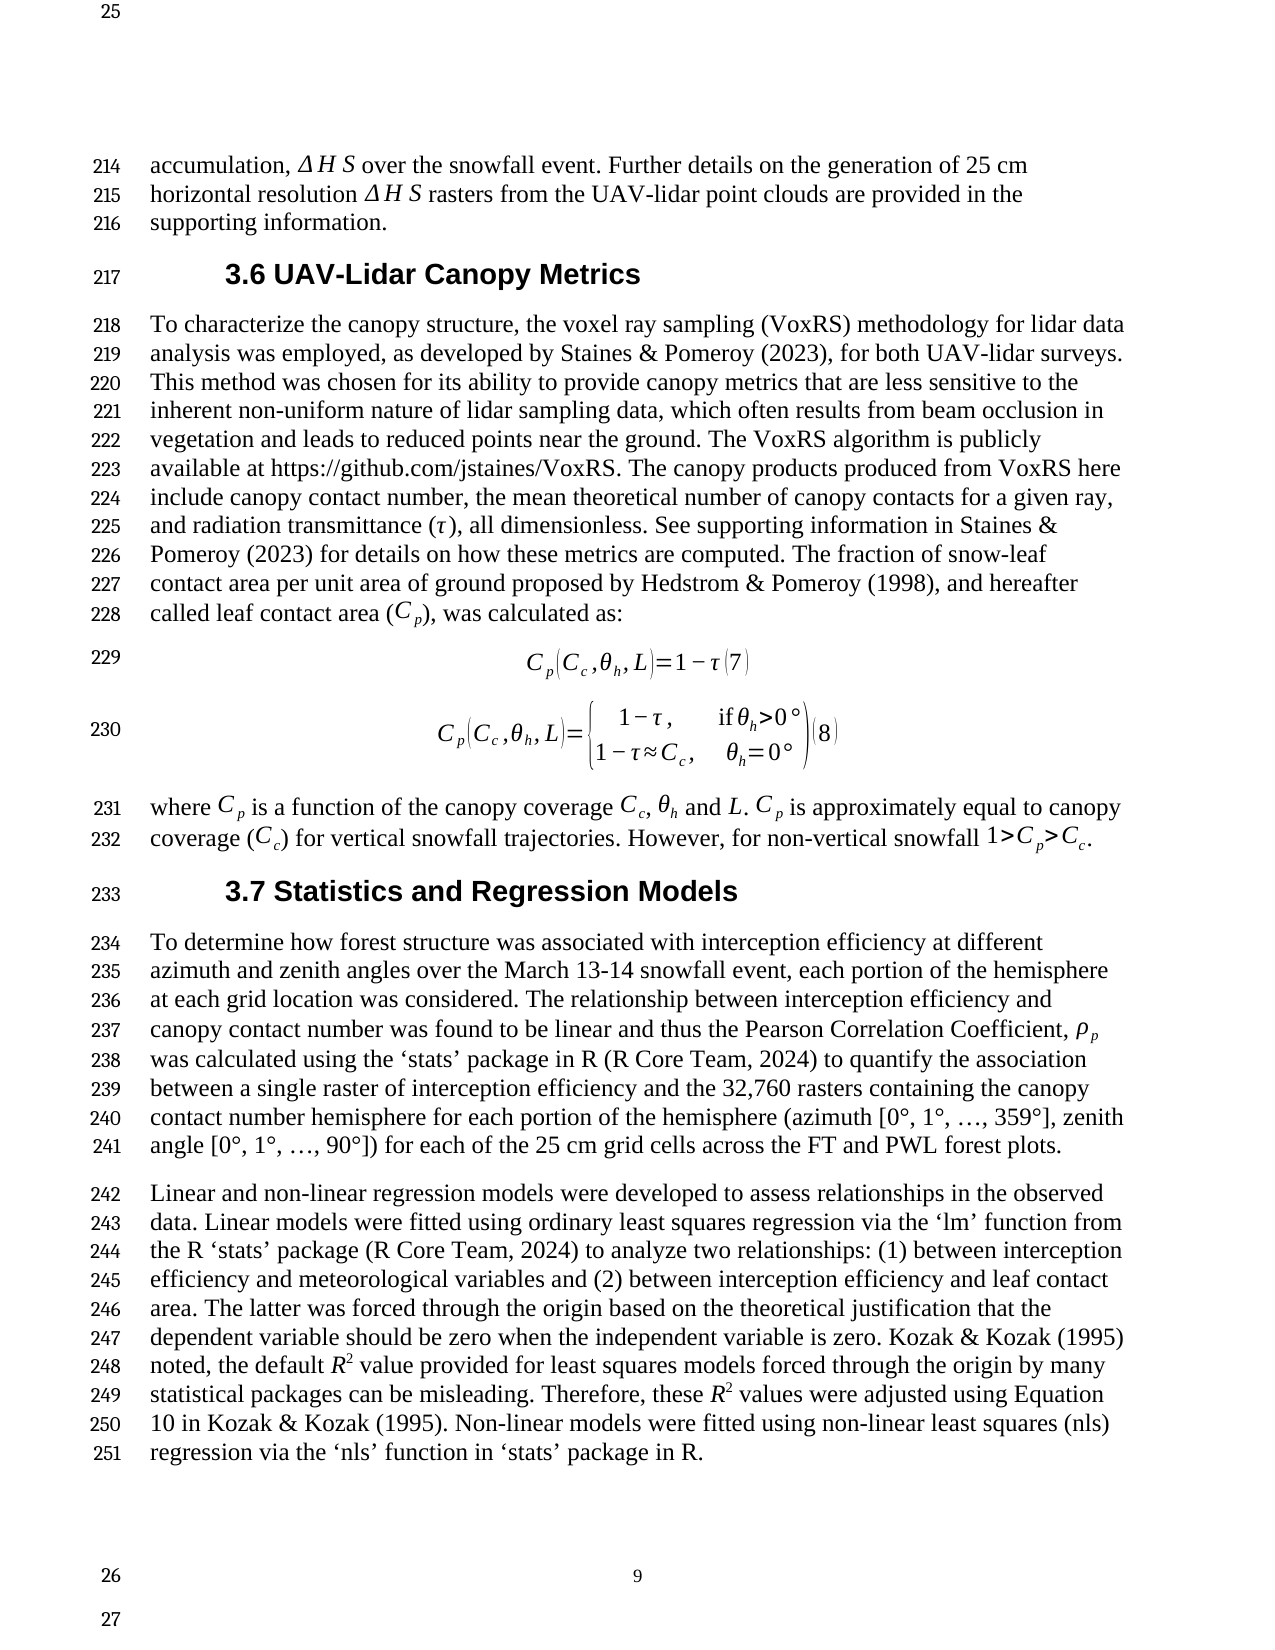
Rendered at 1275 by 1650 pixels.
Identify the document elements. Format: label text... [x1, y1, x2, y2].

text Linear and non-linear regression models were developed to assess relationships in the observed data. Linear models were fitted using ordinary least squares regression via the ‘lm’ function from the R ‘stats’ package (R Core Team, 2024) to analyze two relationships: (1) between interception efficiency and meteorological variables and (2) between interception efficiency and leaf contact area. The latter was forced through the origin based on the theoretical justification that the dependent variable should be zero when the independent variable is zero. Kozak & Kozak (1995) noted, the default R2 value provided for least squares models forced through the origin by many statistical packages can be misleading. Therefore, these R2 values were adjusted using Equation 10 in Kozak & Kozak (1995). Non-linear models were fitted using non-linear least squares (nls) regression via the ‘nls’ function in ‘stats’ package in R. [150, 1178, 1125, 1465]
text where is a function of the canopy coverage , and . is approximately equal to canopy coverage () for vertical snowfall trajectories. However, for non-vertical snowfall . [150, 791, 1125, 853]
subtitle 3.6 UAV-Lidar Canopy Metrics [150, 257, 1125, 291]
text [150, 150, 1125, 236]
text To characterize the canopy structure, the voxel ray sampling (VoxRS) methodology for lidar data analysis was employed, as developed by Staines & Pomeroy (2023), for both UAV-lidar surveys. This method was chosen for its ability to provide canopy metrics that are less sensitive to the inherent non-uniform nature of lidar sampling data, which often results from beam occlusion in vegetation and leads to reduced points near the ground. The VoxRS algorithm is publicly available at https://github.com/jstaines/VoxRS. The canopy products produced from VoxRS here include canopy contact number, the mean theoretical number of canopy contacts for a given ray, and radiation transmittance (), all dimensionless. See supporting information in Staines & Pomeroy (2023) for details on how these metrics are computed. The fraction of snow-leaf contact area per unit area of ground proposed by Hedstrom & Pomeroy (1998), and hereafter called leaf contact area (), was calculated as: [150, 309, 1125, 628]
text To determine how forest structure was associated with interception efficiency at different azimuth and zenith angles over the March 13-14 snowfall event, each portion of the hemisphere at each grid location was considered. The relationship between interception efficiency and canopy contact number was found to be linear and thus the Pearson Correlation Coefficient, was calculated using the ‘stats’ package in R (R Core Team, 2024) to quantify the association between a single raster of interception efficiency and the 32,760 rasters containing the canopy contact number hemisphere for each portion of the hemisphere (azimuth [0°, 1°, …, 359°], zenith angle [0°, 1°, …, 90°]) for each of the 25 cm grid cells across the FT and PWL forest plots. [150, 927, 1125, 1159]
subtitle 3.7 Statistics and Regression Models [150, 874, 1125, 908]
